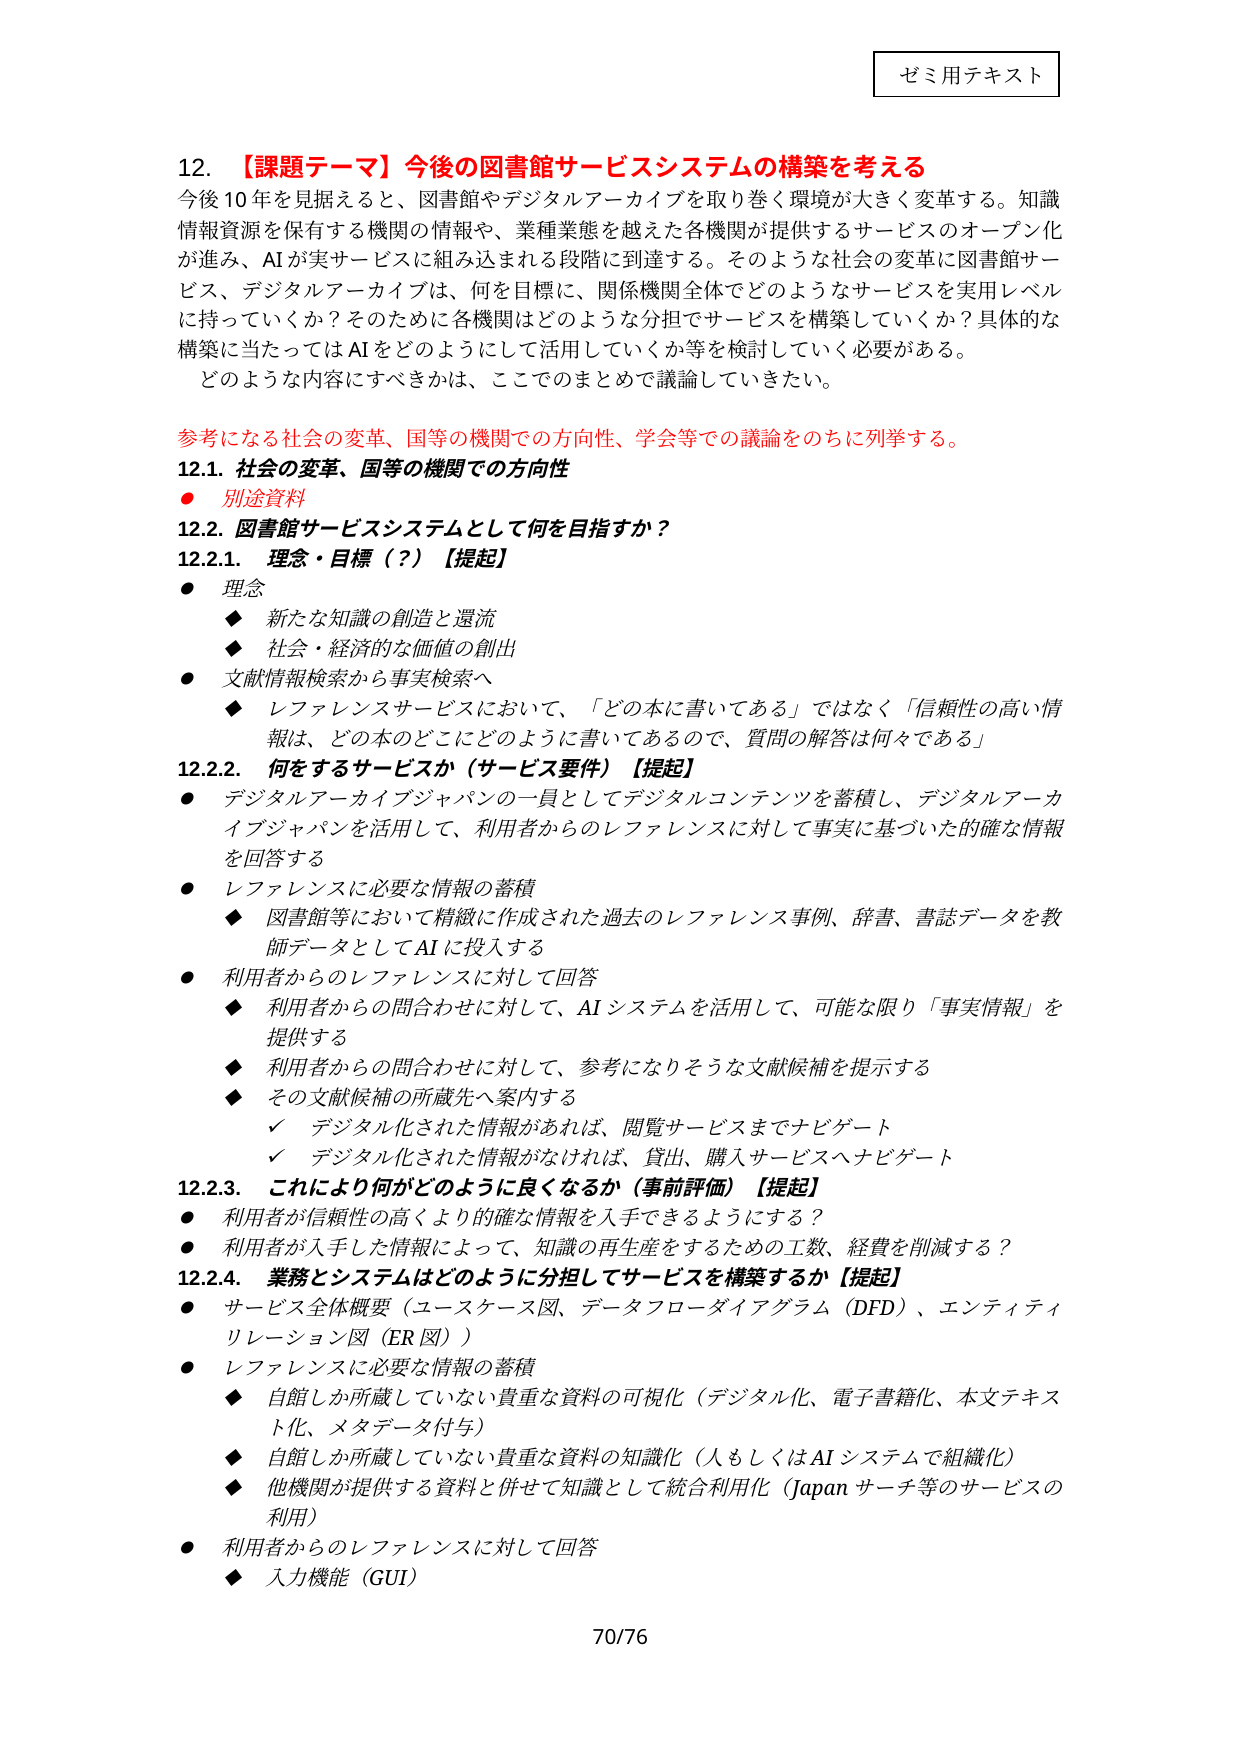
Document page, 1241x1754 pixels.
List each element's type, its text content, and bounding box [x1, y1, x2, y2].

list 別途資料 [177, 482, 1063, 512]
text どのような内容にすべきかは、ここでのまとめで議論していきたい。 [177, 364, 1063, 394]
text 今後10年を見据えると、図書館やデジタルアーカイブを取り巻く環境が大きく変革する。知識情報資源を保有する機関の情報や、業種業態を越えた各機関が提供するサービスのオープン化が進み、AIが実サービスに組み込まれる段階に到達する。そのような社会の変革に図書館サービス、デジタルアーカイブは、何を目標に、関係機関全体でどのようなサービスを実用レベルに持っていくか？そのために各機関はどのような分担でサービスを構築していくか？具体的な構築に当たってはAIをどのようにして活用していくか等を検討していく必要がある。 [177, 184, 1063, 364]
list サービス全体概要（ユースケース図、データフローダイアグラム（DFD）、エンティティリレーション図（ER図）） [177, 1292, 1063, 1352]
list レファレンスサービスにおいて、「どの本に書いてある」ではなく「信頼性の高い情報は、どの本のどこにどのように書いてあるので、質問の解答は何々である」 [221, 692, 1063, 752]
list 自館しか所蔵していない貴重な資料の知識化（人もしくはAIシステムで組織化） [221, 1441, 1063, 1472]
list 利用者が入手した情報によって、知識の再生産をするための工数、経費を削減する？ [177, 1231, 1063, 1261]
subtitle 社会の変革、国等の機関での方向性 [177, 452, 1063, 482]
subtitle 【課題テーマ】今後の図書館サービスシステムの構築を考える [177, 148, 1063, 184]
list 利用者からのレファレンスに対して回答 [177, 962, 1063, 992]
list デジタル化された情報があれば、閲覧サービスまでナビゲート [265, 1112, 1063, 1141]
list 利用者からのレファレンスに対して回答 [177, 1532, 1063, 1561]
list 入力機能（GUI） [221, 1561, 1063, 1592]
list 他機関が提供する資料と併せて知識として統合利用化（Japanサーチ等のサービスの利用） [221, 1472, 1063, 1532]
list レファレンスに必要な情報の蓄積 [177, 872, 1063, 902]
list 理念 [177, 573, 1063, 603]
subtitle 理念・目標（？）【提起】 [177, 542, 1063, 573]
list 新たな知識の創造と還流 [221, 603, 1063, 632]
list 図書館等において精緻に作成された過去のレファレンス事例、辞書、書誌データを教師データとしてAIに投入する [221, 902, 1063, 962]
list その文献候補の所蔵先へ案内する [221, 1082, 1063, 1112]
list 利用者からの問合わせに対して、参考になりそうな文献候補を提示する [221, 1052, 1063, 1082]
list レファレンスに必要な情報の蓄積 [177, 1352, 1063, 1382]
list 利用者からの問合わせに対して、AIシステムを活用して、可能な限り「事実情報」を提供する [221, 992, 1063, 1052]
list 自館しか所蔵していない貴重な資料の可視化（デジタル化、電子書籍化、本文テキスト化、メタデータ付与） [221, 1382, 1063, 1441]
list 利用者が信頼性の高くより的確な情報を入手できるようにする？ [177, 1202, 1063, 1231]
list デジタルアーカイブジャパンの一員としてデジタルコンテンツを蓄積し、デジタルアーカイブジャパンを活用して、利用者からのレファレンスに対して事実に基づいた的確な情報を回答する [177, 782, 1063, 872]
subtitle 図書館サービスシステムとして何を目指すか？ [177, 512, 1063, 542]
subtitle 何をするサービスか（サービス要件）【提起】 [177, 752, 1063, 782]
list 社会・経済的な価値の創出 [221, 632, 1063, 662]
text 参考になる社会の変革、国等の機関での方向性、学会等での議論をのちに列挙する。 [177, 422, 1063, 452]
subtitle 業務とシステムはどのように分担してサービスを構築するか【提起】 [177, 1261, 1063, 1292]
list デジタル化された情報がなければ、貸出、購入サービスへナビゲート [265, 1141, 1063, 1171]
subtitle これにより何がどのように良くなるか（事前評価）【提起】 [177, 1171, 1063, 1202]
list 文献情報検索から事実検索へ [177, 662, 1063, 692]
